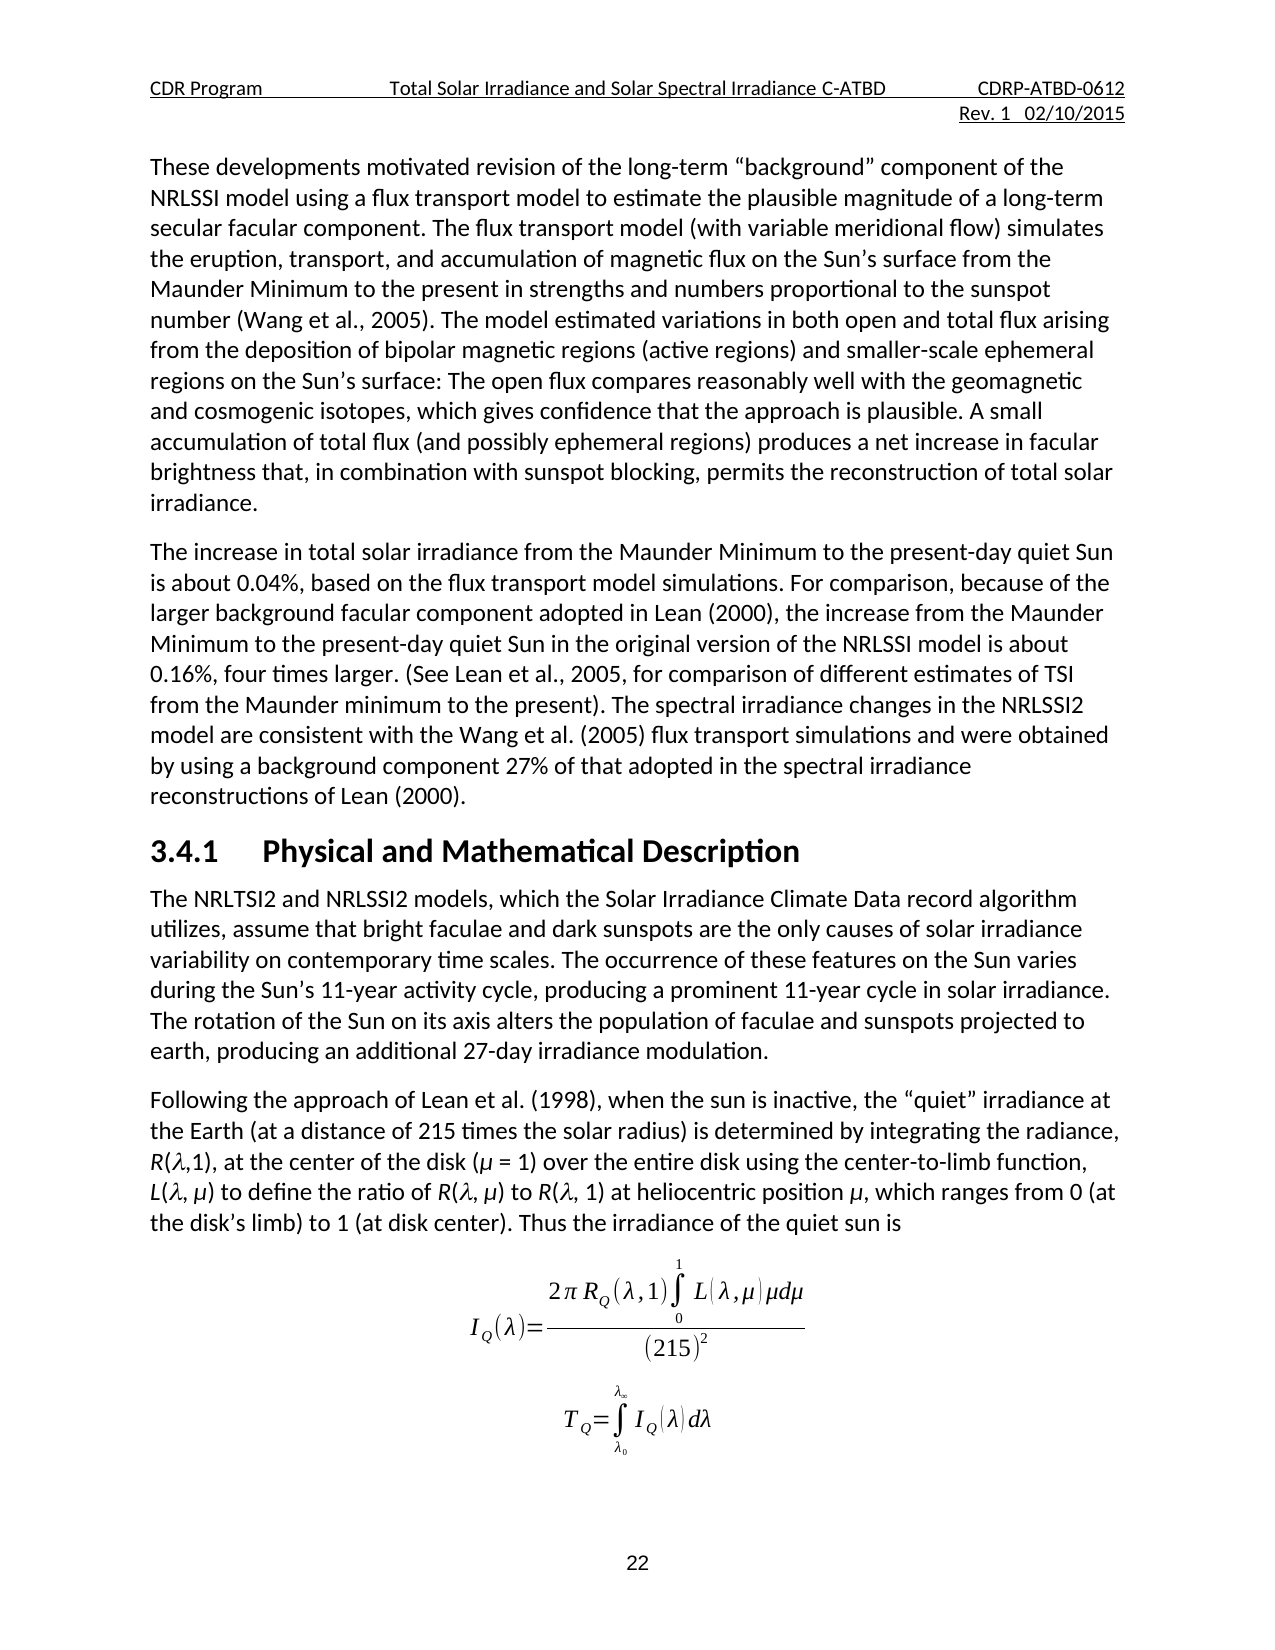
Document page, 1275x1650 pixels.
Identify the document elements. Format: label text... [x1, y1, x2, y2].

text Following the approach of Lean et al. (1998), when the sun is inactive, the “quiet” irradiance at the Earth (at a distance of 215 times the solar radius) is determined by integrating the radiance, R(,1), at the center of the disk (µ = 1) over the entire disk using the center-to-limb function, L(, µ) to define the ratio of R(, µ) to R(, 1) at heliocentric position µ, which ranges from 0 (at the disk’s limb) to 1 (at disk center). Thus the irradiance of the quiet sun is [150, 1084, 1125, 1237]
subtitle Physical and Mathematical Description [150, 830, 1125, 870]
text The NRLTSI2 and NRLSSI2 models, which the Solar Irradiance Climate Data record algorithm utilizes, assume that bright faculae and dark sunspots are the only causes of solar irradiance variability on contemporary time scales. The occurrence of these features on the Sun varies during the Sun’s 11-year activity cycle, producing a prominent 11-year cycle in solar irradiance. The rotation of the Sun on its axis alters the population of faculae and sunspots projected to earth, producing an additional 27-day irradiance modulation. [150, 883, 1125, 1066]
text These developments motivated revision of the long-term “background” component of the NRLSSI model using a flux transport model to estimate the plausible magnitude of a long-term secular facular component. The flux transport model (with variable meridional flow) simulates the eruption, transport, and accumulation of magnetic flux on the Sun’s surface from the Maunder Minimum to the present in strengths and numbers proportional to the sunspot number (Wang et al., 2005). The model estimated variations in both open and total flux arising from the deposition of bipolar magnetic regions (active regions) and smaller-scale ephemeral regions on the Sun’s surface: The open flux compares reasonably well with the geomagnetic and cosmogenic isotopes, which gives confidence that the approach is plausible. A small accumulation of total flux (and possibly ephemeral regions) produces a net increase in facular brightness that, in combination with sunspot blocking, permits the reconstruction of total solar irradiance. [150, 151, 1125, 517]
text The increase in total solar irradiance from the Maunder Minimum to the present-day quiet Sun is about 0.04%, based on the flux transport model simulations. For comparison, because of the larger background facular component adopted in Lean (2000), the increase from the Maunder Minimum to the present-day quiet Sun in the original version of the NRLSSI model is about 0.16%, four times larger. (See Lean et al., 2005, for comparison of different estimates of TSI from the Maunder minimum to the present). The spectral irradiance changes in the NRLSSI2 model are consistent with the Wang et al. (2005) flux transport simulations and were obtained by using a background component 27% of that adopted in the spectral irradiance reconstructions of Lean (2000). [150, 536, 1125, 811]
